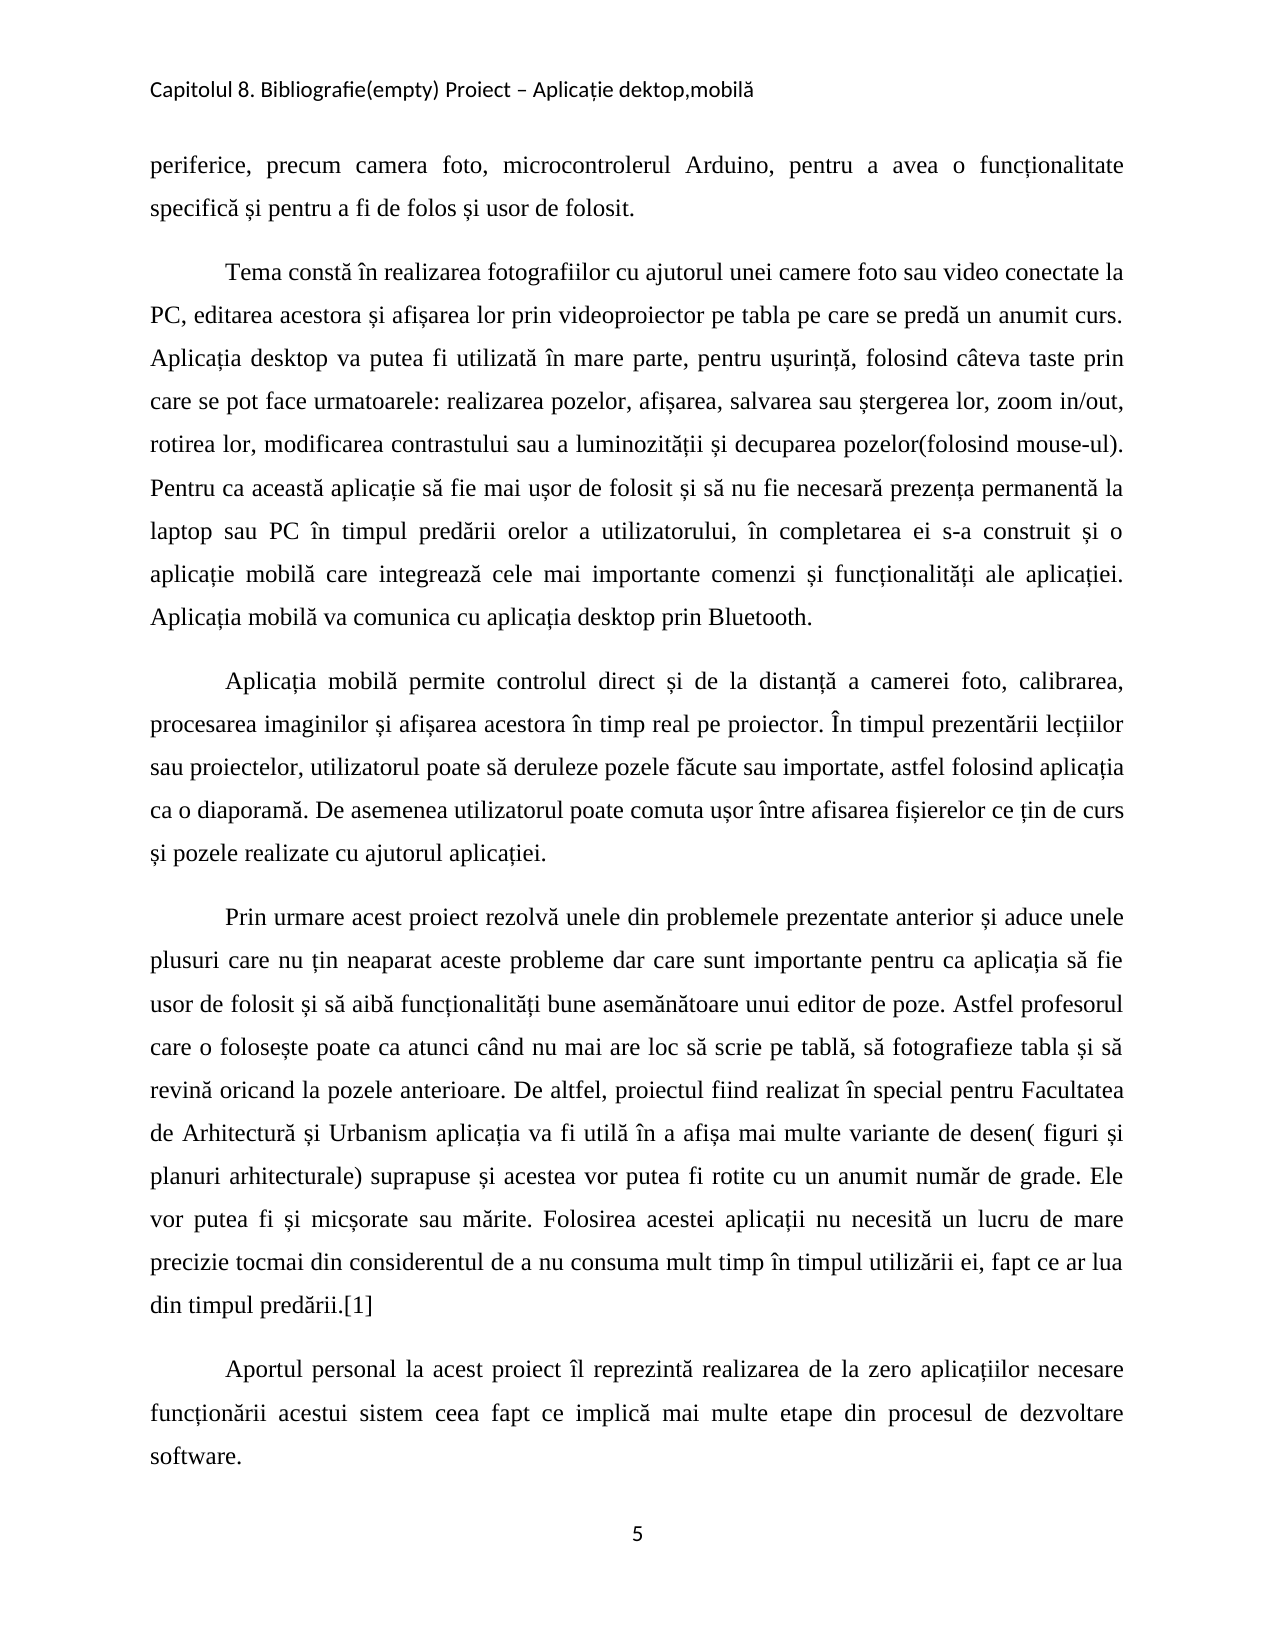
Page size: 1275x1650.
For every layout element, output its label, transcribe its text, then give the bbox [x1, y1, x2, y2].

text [150, 150, 1125, 222]
text Tema constă în realizarea fotografiilor cu ajutorul unei camere foto sau video conectate la PC, editarea acestora și afișarea lor prin videoproiector pe tabla pe care se predă un anumit curs. Aplicația desktop va putea fi utilizată în mare parte, pentru ușurință, folosind câteva taste prin care se pot face urmatoarele: realizarea pozelor, afișarea, salvarea sau ștergerea lor, zoom in/out, rotirea lor, modificarea contrastului sau a luminozității și decuparea pozelor(folosind mouse-ul). Pentru ca această aplicație să fie mai ușor de folosit și să nu fie necesară prezența permanentă la laptop sau PC în timpul predării orelor a utilizatorului, în completarea ei s-a construit și o aplicație mobilă care integrează cele mai importante comenzi și funcționalități ale aplicației. Aplicația mobilă va comunica cu aplicația desktop prin Bluetooth. [150, 257, 1125, 631]
text Aportul personal la acest proiect îl reprezintă realizarea de la zero aplicațiilor necesare funcționării acestui sistem ceea fapt ce implică mai multe etape din procesul de dezvoltare software. [150, 1354, 1125, 1469]
text Prin urmare acest proiect rezolvă unele din problemele prezentate anterior și aduce unele plusuri care nu țin neaparat aceste probleme dar care sunt importante pentru ca aplicația să fie usor de folosit și să aibă funcționalități bune asemănătoare unui editor de poze. Astfel profesorul care o folosește poate ca atunci când nu mai are loc să scrie pe tablă, să fotografieze tabla și să revină oricand la pozele anterioare. De altfel, proiectul fiind realizat în special pentru Facultatea de Arhitectură și Urbanism aplicația va fi utilă în a afișa mai multe variante de desen( figuri și planuri arhitecturale) suprapuse și acestea vor putea fi rotite cu un anumit număr de grade. Ele vor putea fi și micșorate sau mărite. Folosirea acestei aplicații nu necesită un lucru de mare precizie tocmai din considerentul de a nu consuma mult timp în timpul utilizării ei, fapt ce ar lua din timpul predării.[1] [150, 902, 1125, 1319]
text Aplicația mobilă permite controlul direct și de la distanță a camerei foto, calibrarea, procesarea imaginilor și afișarea acestora în timp real pe proiector. În timpul prezentării lecțiilor sau proiectelor, utilizatorul poate să deruleze pozele făcute sau importate, astfel folosind aplicația ca o diaporamă. De asemenea utilizatorul poate comuta ușor între afisarea fișierelor ce țin de curs și pozele realizate cu ajutorul aplicației. [150, 666, 1125, 867]
